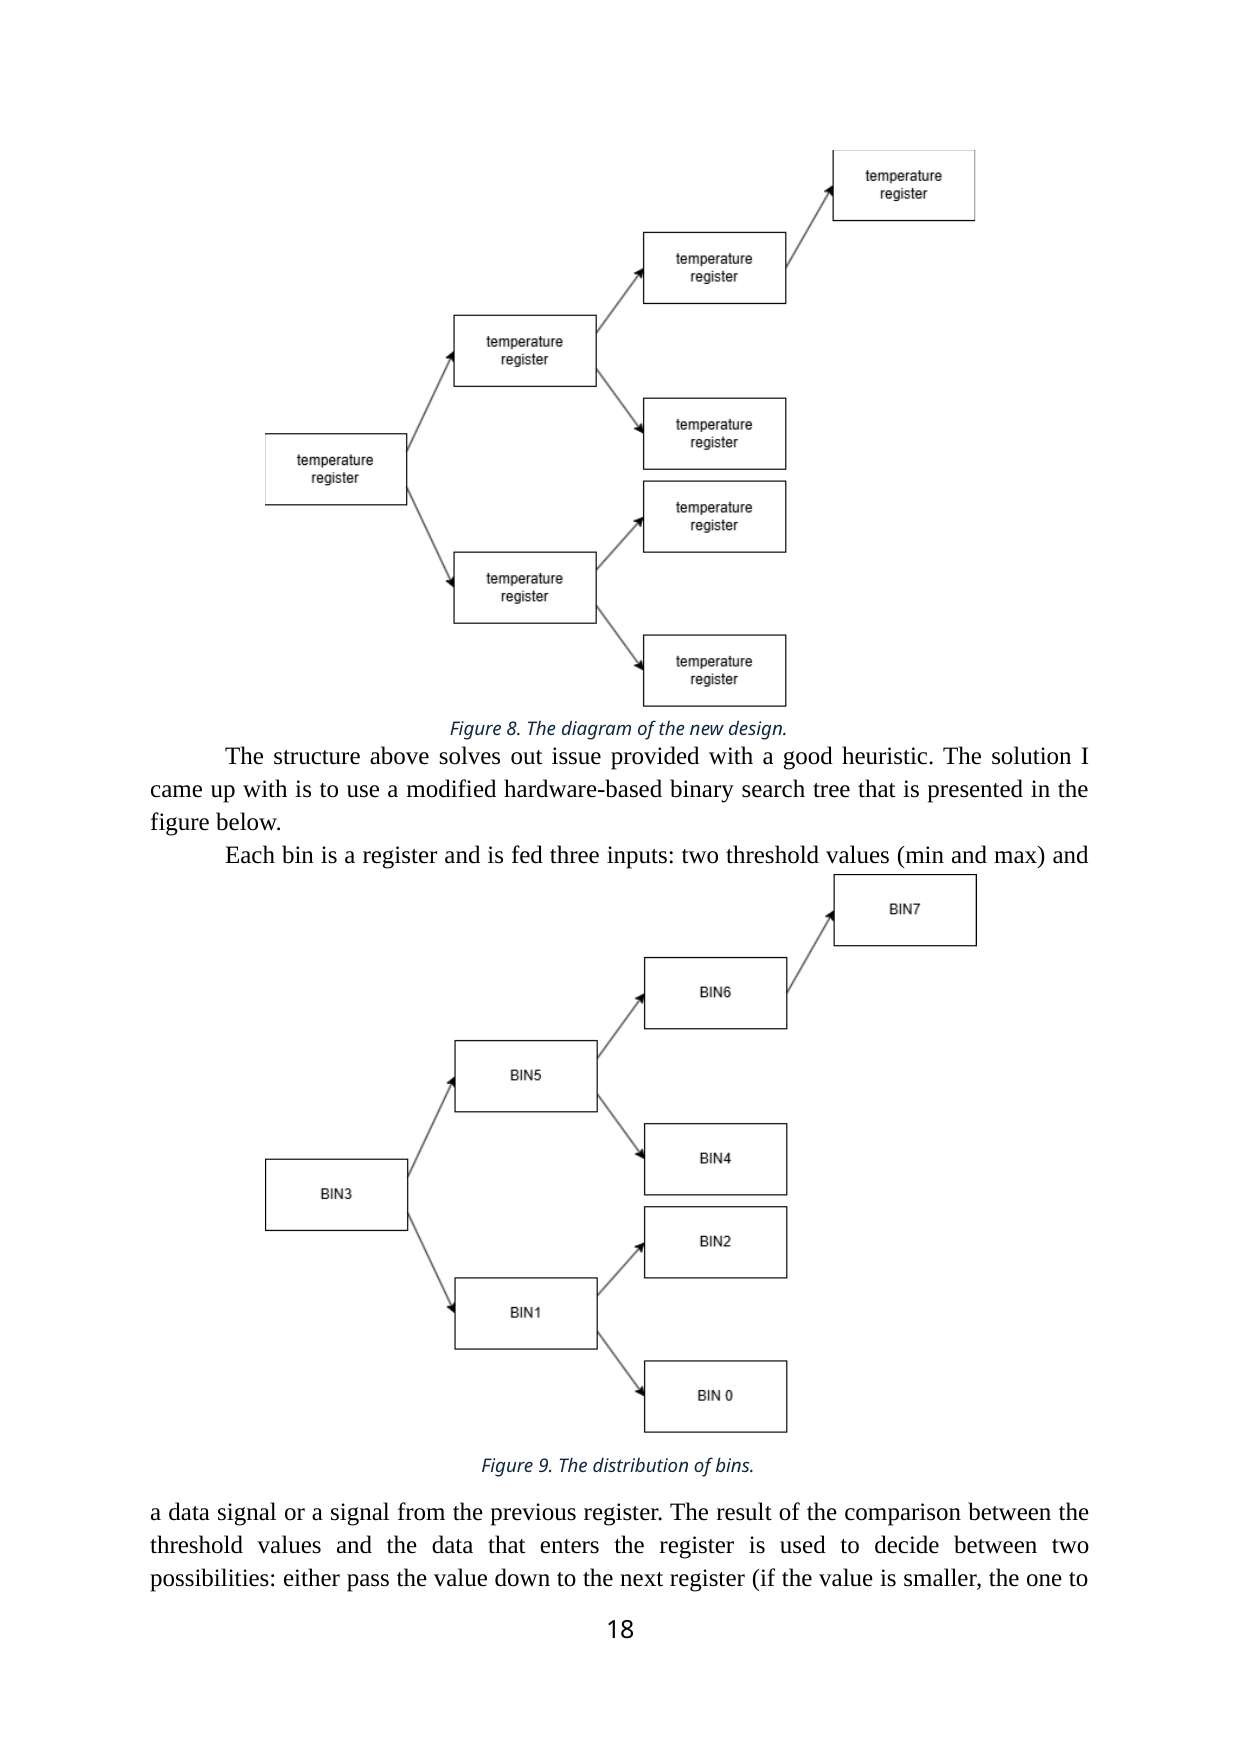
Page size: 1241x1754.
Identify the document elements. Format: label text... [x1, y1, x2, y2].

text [150, 840, 1090, 1592]
picture [265, 874, 977, 1434]
picture [265, 150, 976, 708]
